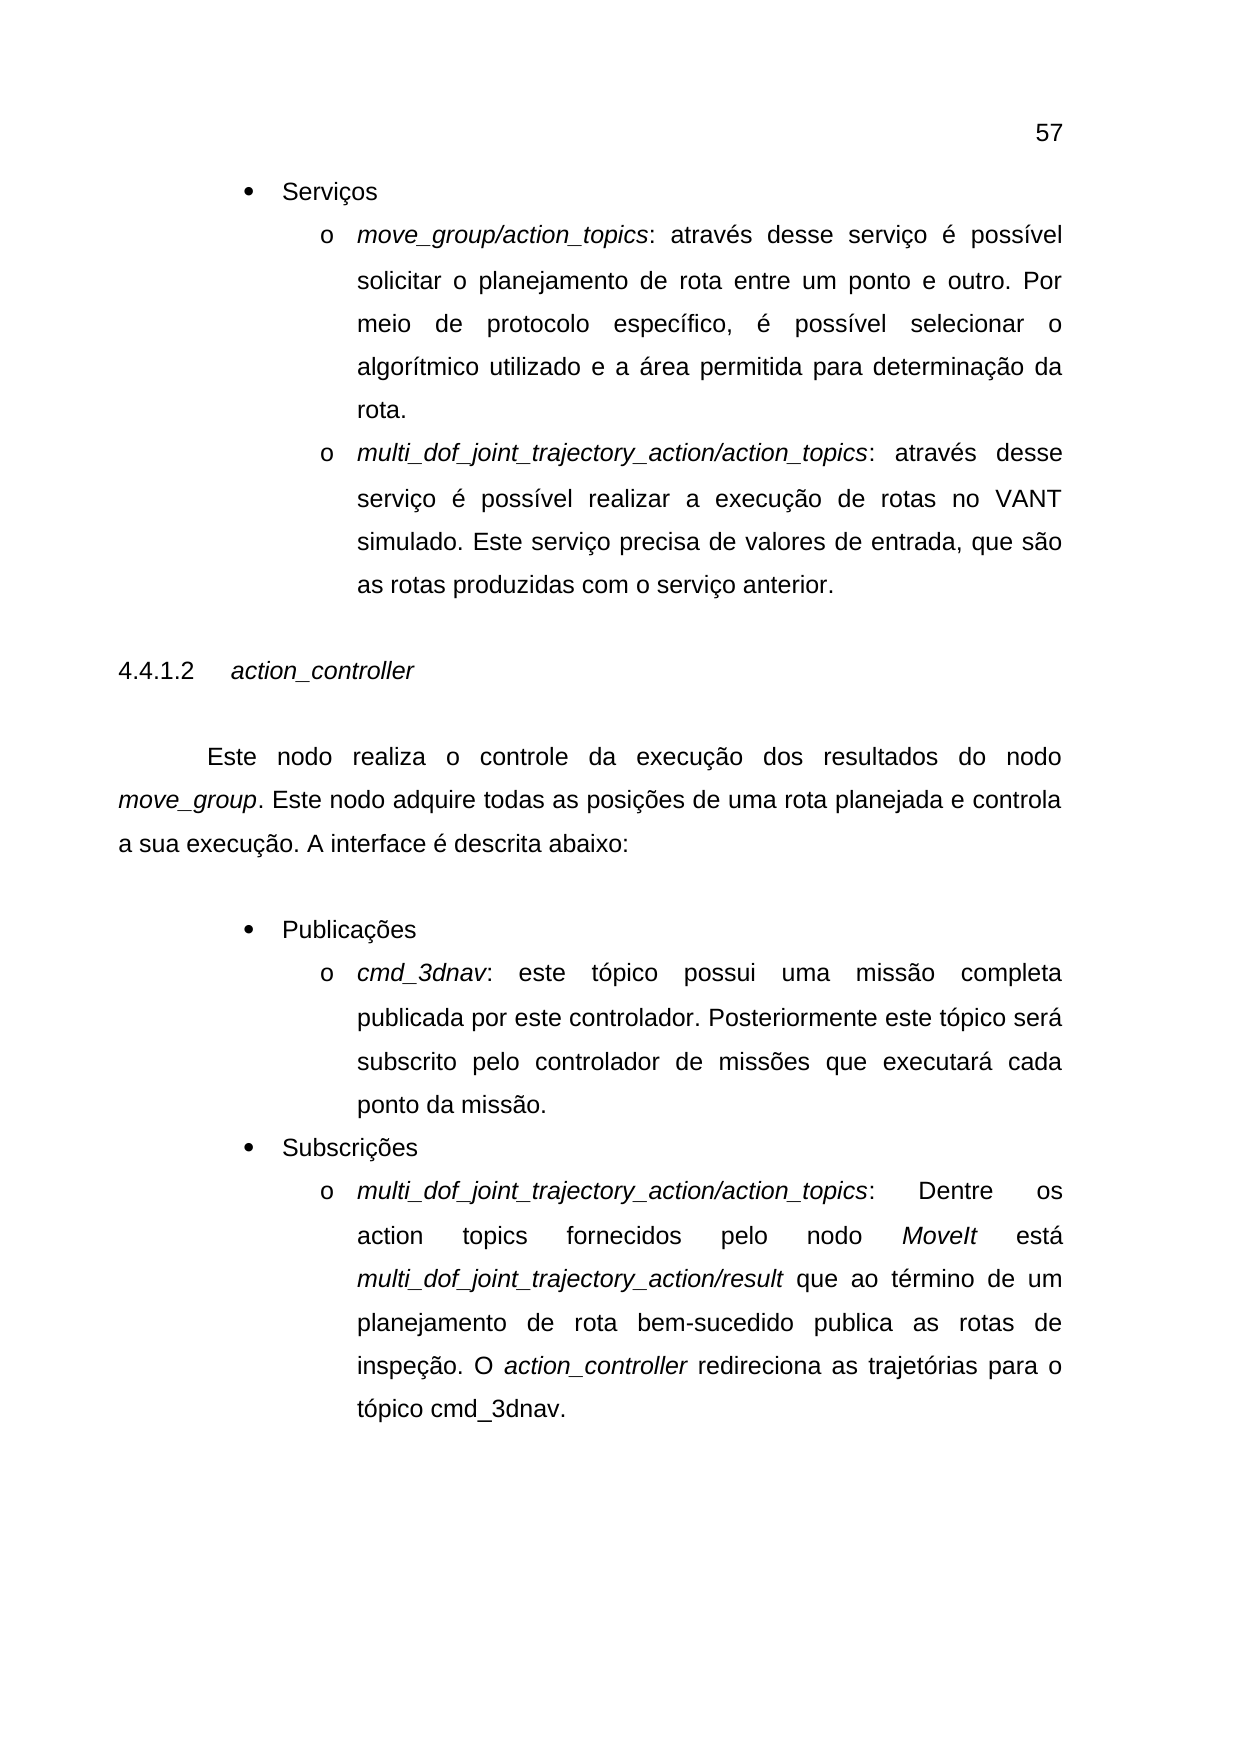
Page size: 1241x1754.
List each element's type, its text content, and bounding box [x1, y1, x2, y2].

list multi_dof_joint_trajectory_action/action_topics: através desse serviço é possível realizar a execução de rotas no VANT simulado. Este serviço precisa de valores de entrada, que são as rotas produzidas com o serviço anterior. [319, 438, 1063, 598]
list Subscrições [244, 1133, 1063, 1162]
list move_group/action_topics: através desse serviço é possível solicitar o planejamento de rota entre um ponto e outro. Por meio de protocolo específico, é possível selecionar o algorítmico utilizado e a área permitida para determinação da rota. [319, 220, 1063, 424]
list multi_dof_joint_trajectory_action/action_topics: Dentre os action topics fornecidos pelo nodo MoveIt está multi_dof_joint_trajectory_action/result que ao término de um planejamento de rota bem-sucedido publica as rotas de inspeção. O action_controller redireciona as trajetórias para o tópico cmd_3dnav. [319, 1176, 1063, 1422]
list cmd_3dnav: este tópico possui uma missão completa publicada por este controlador. Posteriormente este tópico será subscrito pelo controlador de missões que executará cada ponto da missão. [319, 958, 1063, 1118]
list Serviços [244, 177, 1063, 206]
subtitle action_controller [118, 656, 1063, 685]
list Publicações [244, 915, 1063, 944]
text Este nodo realiza o controle da execução dos resultados do nodo move_group. Este nodo adquire todas as posições de uma rota planejada e controla a sua execução. A interface é descrita abaixo: [118, 742, 1063, 857]
